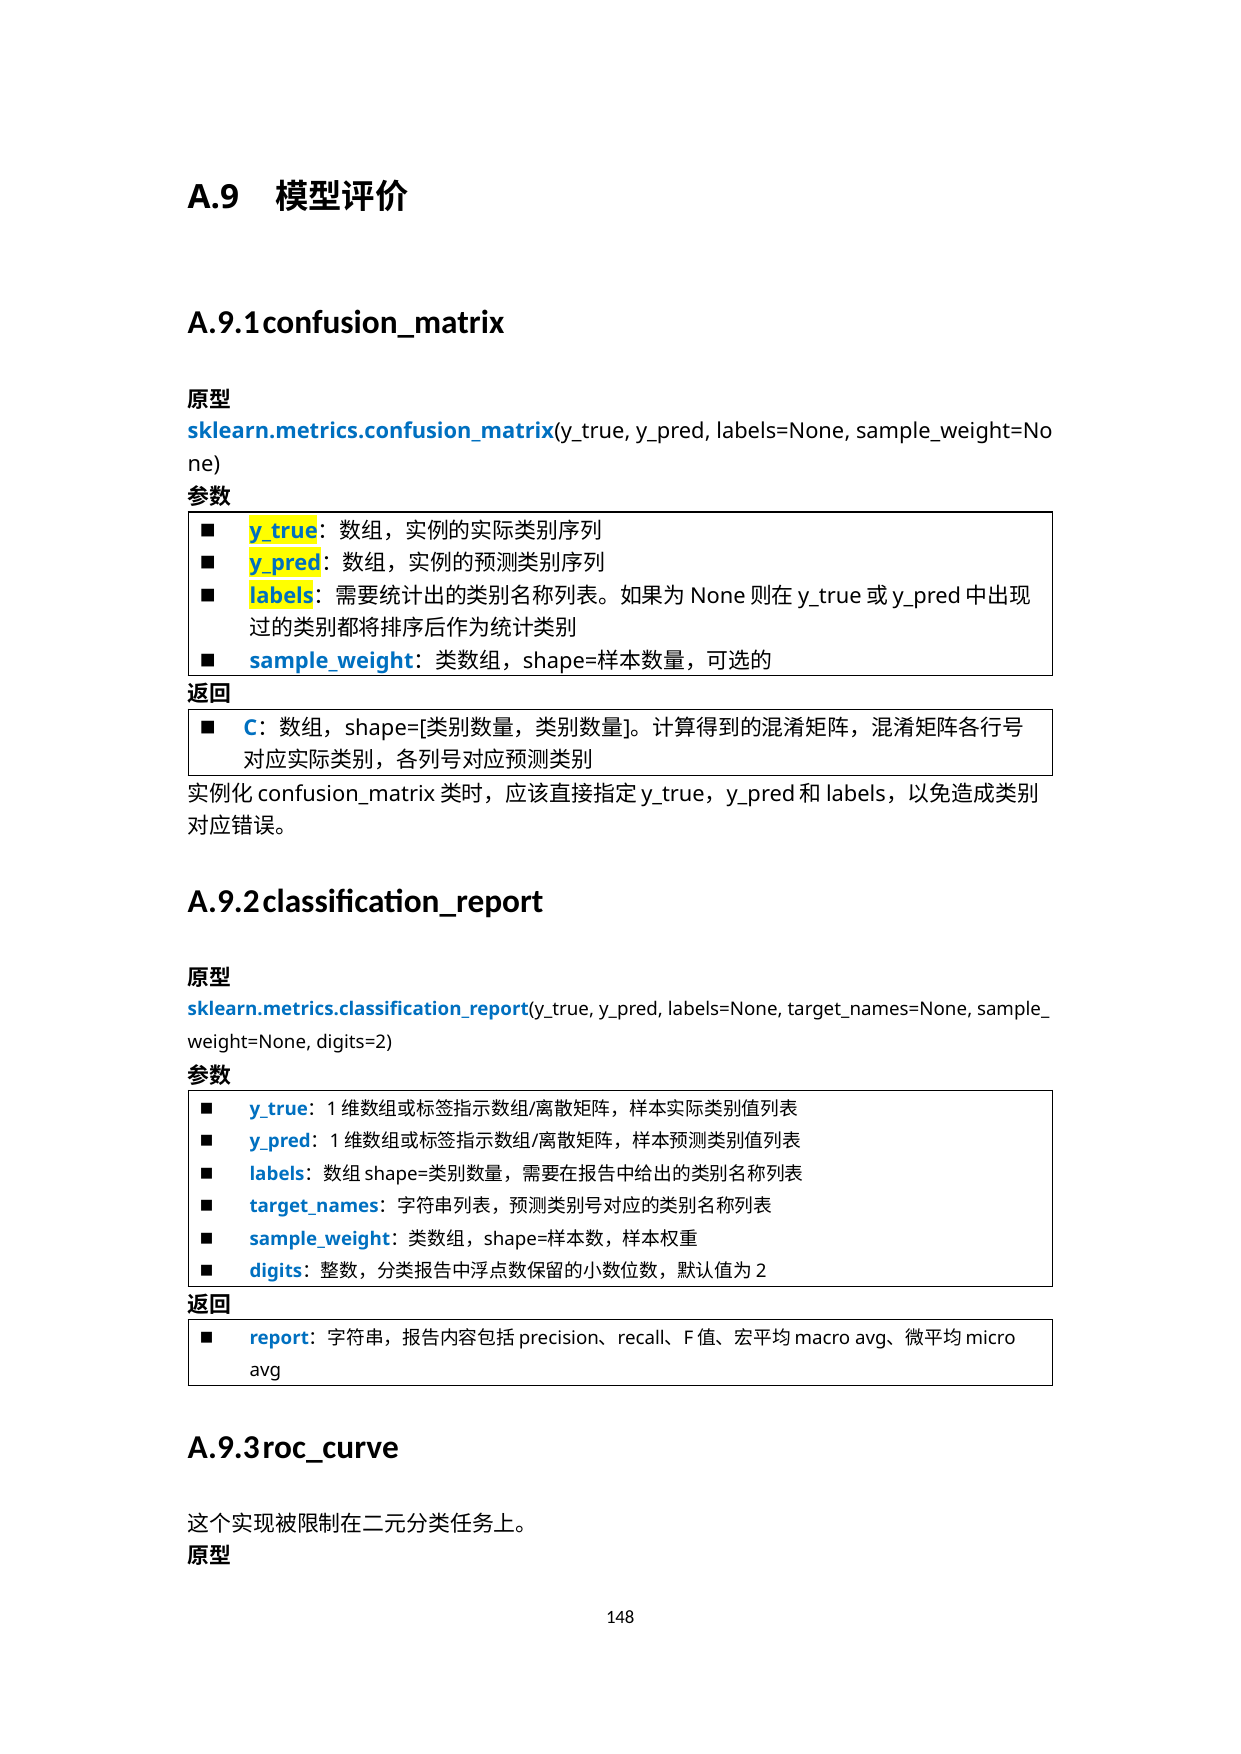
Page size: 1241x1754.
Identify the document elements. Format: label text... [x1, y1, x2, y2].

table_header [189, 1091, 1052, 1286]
text 参数 [187, 479, 1053, 511]
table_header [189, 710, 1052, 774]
text 原型 [187, 960, 1053, 992]
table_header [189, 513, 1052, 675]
subtitle confusion_matrix [187, 289, 1053, 354]
subtitle roc_curve [187, 1413, 1053, 1478]
subtitle 模型评价 [187, 162, 1053, 227]
text 原型 [187, 1538, 1053, 1571]
text 参数 [187, 1057, 1053, 1090]
subtitle classification_report [187, 868, 1053, 933]
text 返回 [187, 1287, 1053, 1319]
text 返回 [187, 676, 1053, 708]
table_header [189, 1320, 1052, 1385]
text 实例化confusion_matrix类时，应该直接指定y_true，y_pred和labels，以免造成类别对应错误。 [187, 776, 1053, 841]
text 这个实现被限制在二元分类任务上。 [187, 1506, 1053, 1538]
text sklearn.metrics.confusion_matrix(y_true, y_pred, labels=None, sample_weight=None) [187, 414, 1053, 479]
text sklearn.metrics.classification_report(y_true, y_pred, labels=None, target_names=None, sample_weight=None, digits=2) [187, 992, 1053, 1057]
text 原型 [187, 381, 1053, 414]
